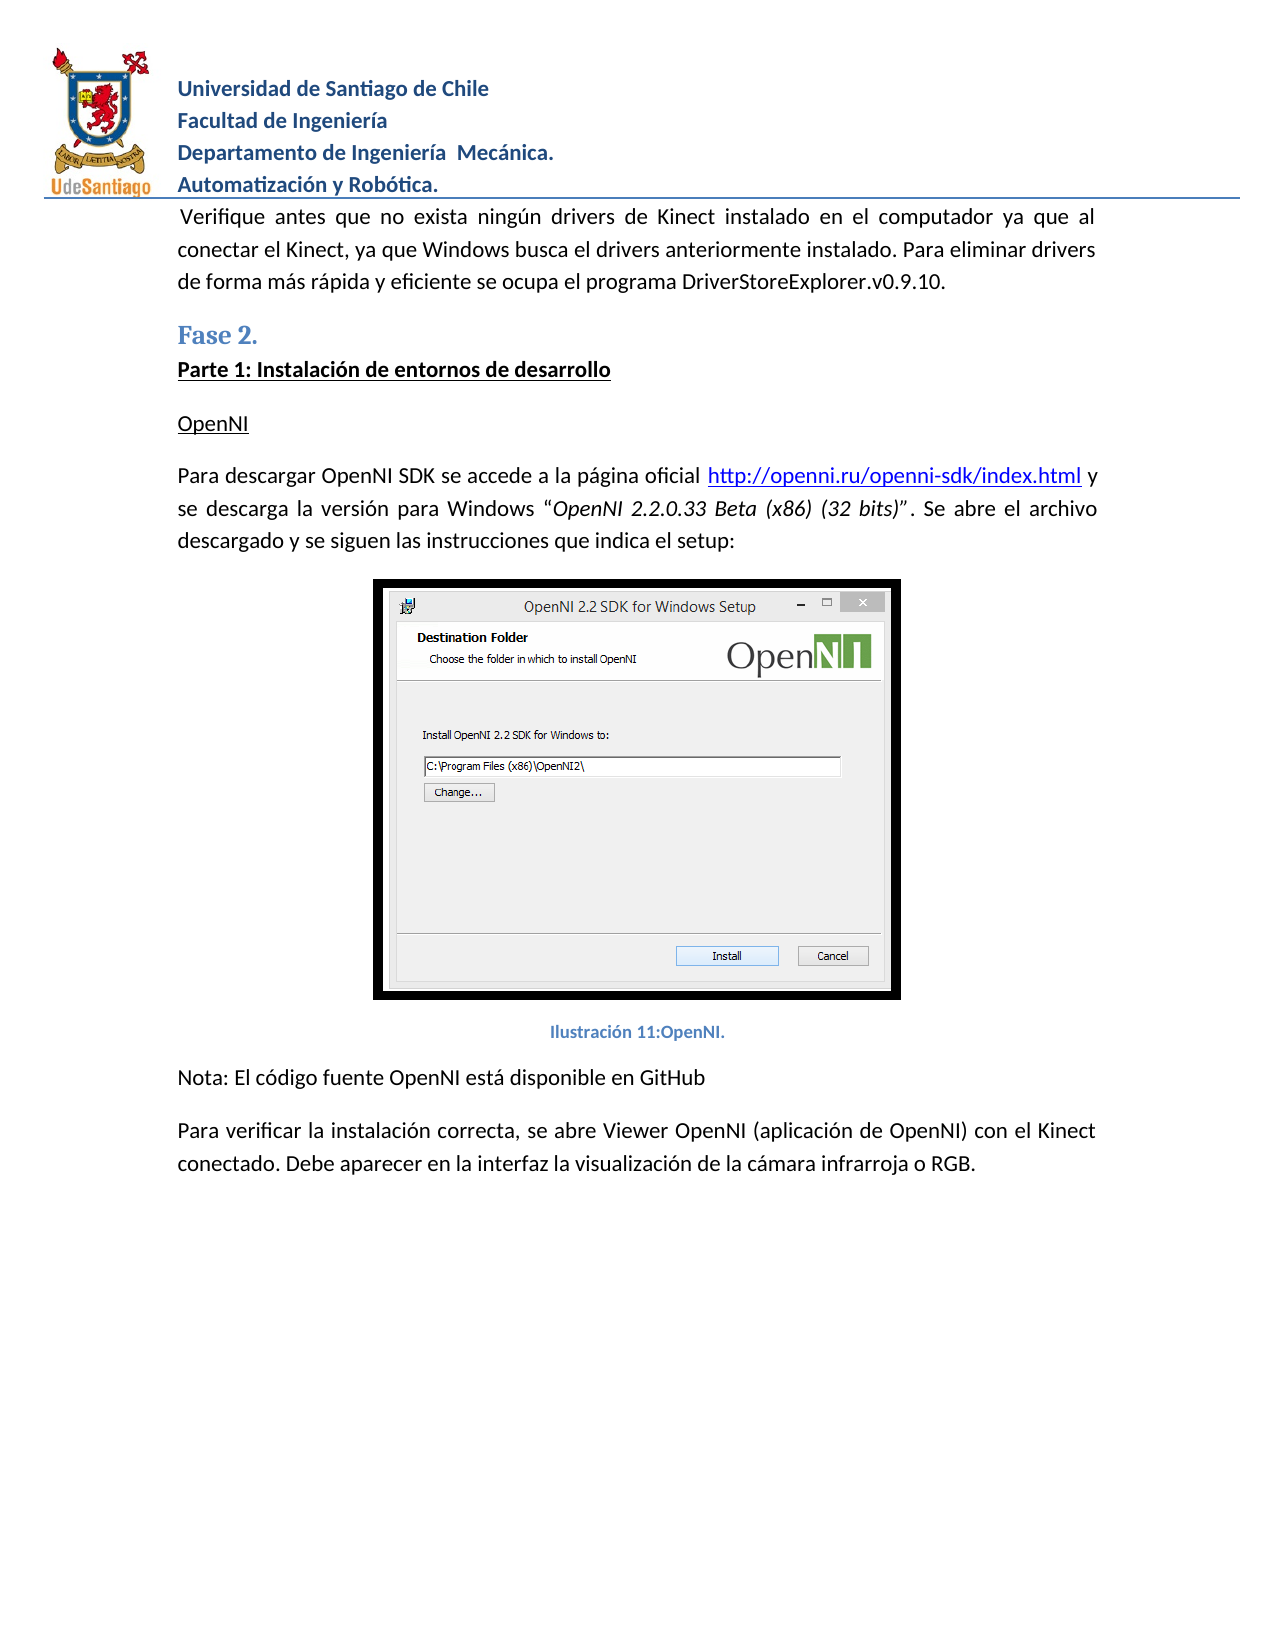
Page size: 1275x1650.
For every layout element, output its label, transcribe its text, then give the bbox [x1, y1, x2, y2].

text Nota: El código fuente OpenNI está disponible en GitHub [177, 1063, 1098, 1092]
text Parte 1: Instalación de entornos de desarrollo [177, 356, 1098, 384]
text Verifique antes que no exista ningún drivers de Kinect instalado en el computador ya que al conectar el Kinect, ya que Windows busca el drivers anteriormente instalado. Para eliminar drivers de forma más rápida y eficiente se ocupa el programa DriverStoreExplorer.v0.9.10. [177, 202, 1098, 295]
text Para descargar OpenNI SDK se accede a la página oficial http://openni.ru/openni-sdk/index.html y se descarga la versión para Windows “OpenNI 2.2.0.33 Beta (x86) (32 bits)”. Se abre el archivo descargado y se siguen las instrucciones que indica el setup: [177, 462, 1098, 554]
picture [43, 43, 162, 197]
subtitle Fase 2. [177, 320, 1098, 351]
text Para verificar la instalación correcta, se abre Viewer OpenNI (aplicación de OpenNI) con el Kinect conectado. Debe aparecer en la interfaz la visualización de la cámara infrarroja o RGB. [177, 1117, 1098, 1177]
text OpenNI [177, 409, 1098, 437]
picture [43, 198, 162, 205]
picture [383, 588, 891, 991]
